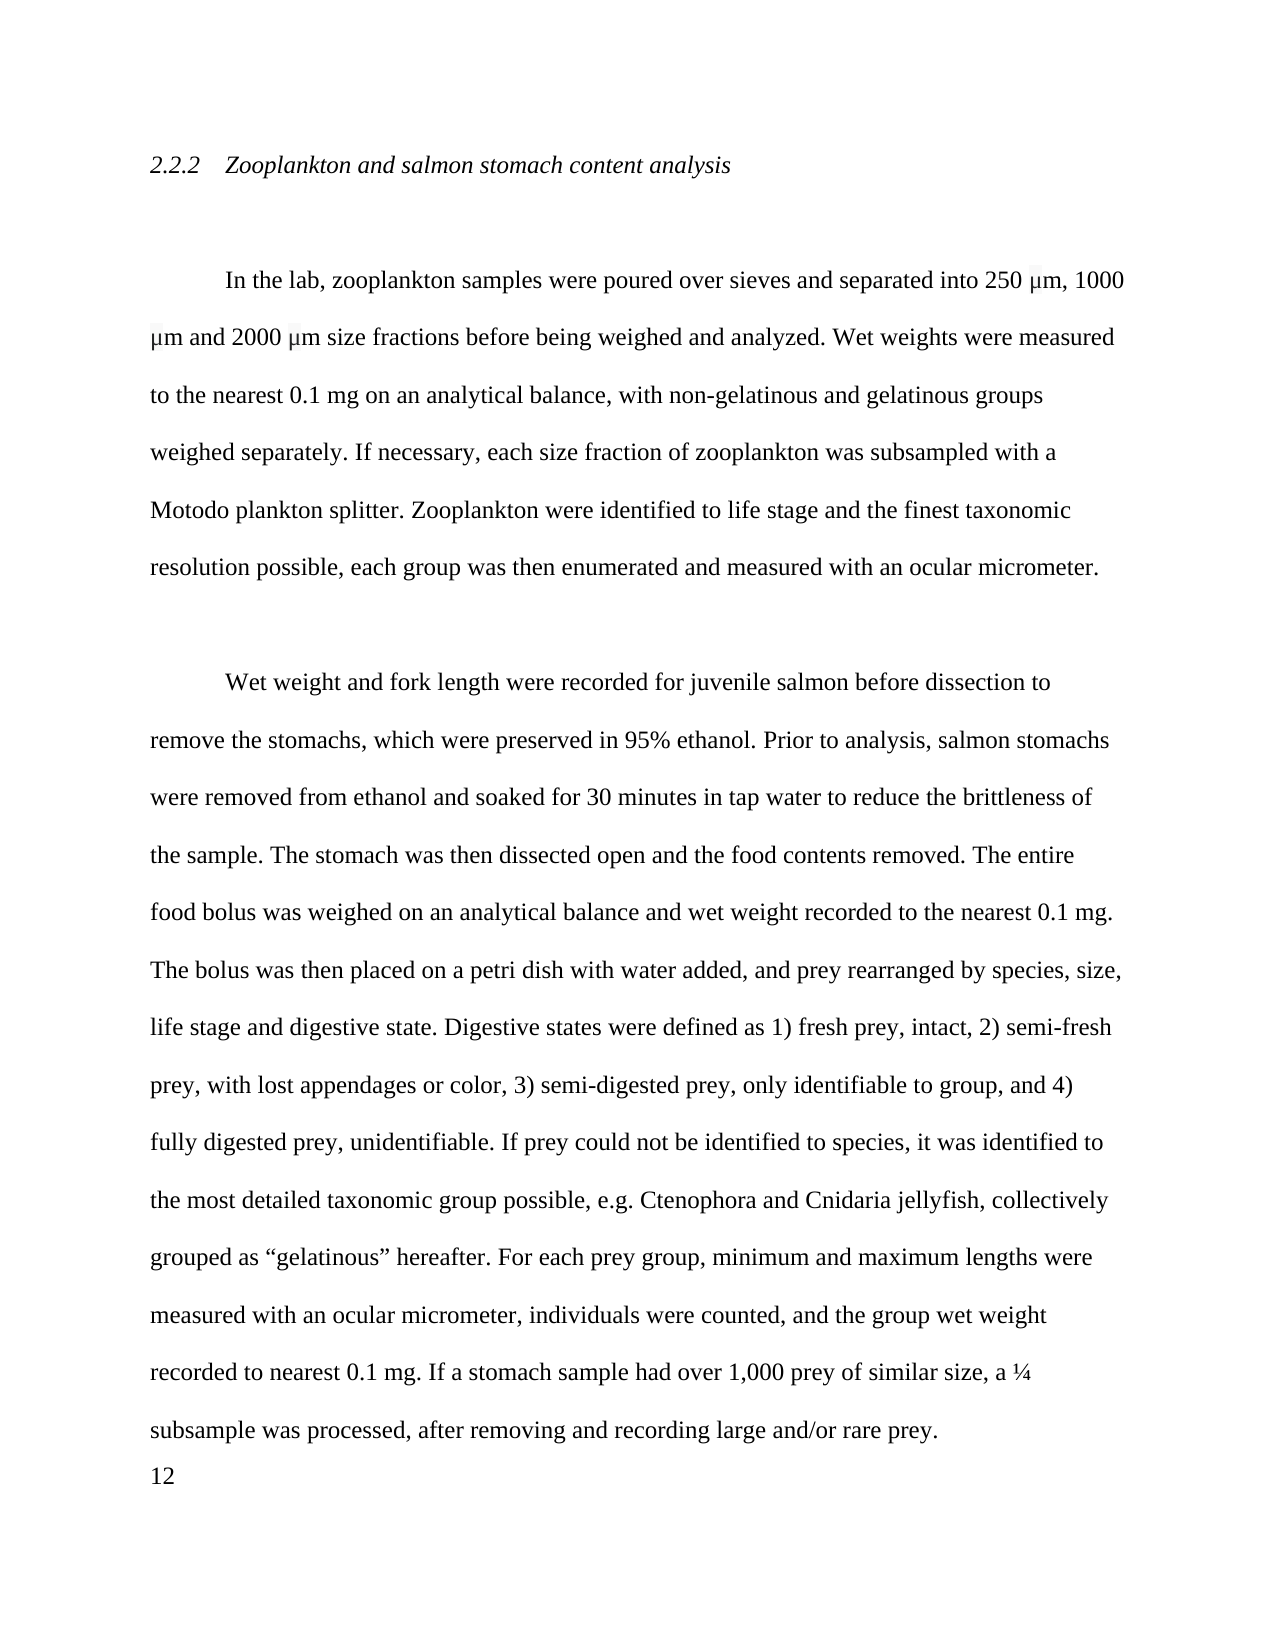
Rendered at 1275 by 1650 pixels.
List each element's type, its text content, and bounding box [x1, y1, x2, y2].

subtitle Zooplankton and salmon stomach content analysis [150, 150, 1125, 179]
text Wet weight and fork length were recorded for juvenile salmon before dissection to remove the stomachs, which were preserved in 95% ethanol. Prior to analysis, salmon stomachs were removed from ethanol and soaked for 30 minutes in tap water to reduce the brittleness of the sample. The stomach was then dissected open and the food contents removed. The entire food bolus was weighed on an analytical balance and wet weight recorded to the nearest 0.1 mg. The bolus was then placed on a petri dish with water added, and prey rearranged by species, size, life stage and digestive state. Digestive states were defined as 1) fresh prey, intact, 2) semi-fresh prey, with lost appendages or color, 3) semi-digested prey, only identifiable to group, and 4) fully digested prey, unidentifiable. If prey could not be identified to species, it was identified to the most detailed taxonomic group possible, e.g. Ctenophora and Cnidaria jellyfish, collectively grouped as “gelatinous” hereafter. For each prey group, minimum and maximum lengths were measured with an ocular micrometer, individuals were counted, and the group wet weight recorded to nearest 0.1 mg. If a stomach sample had over 1,000 prey of similar size, a ¼ subsample was processed, after removing and recording large and/or rare prey. [150, 667, 1125, 1444]
text In the lab, zooplankton samples were poured over sieves and separated into 250 μm, 1000 μm and 2000 μm size fractions before being weighed and analyzed. Wet weights were measured to the nearest 0.1 mg on an analytical balance, with non-gelatinous and gelatinous groups weighed separately. If necessary, each size fraction of zooplankton was subsampled with a Motodo plankton splitter. Zooplankton were identified to life stage and the finest taxonomic resolution possible, each group was then enumerated and measured with an ocular micrometer. [150, 265, 1125, 581]
